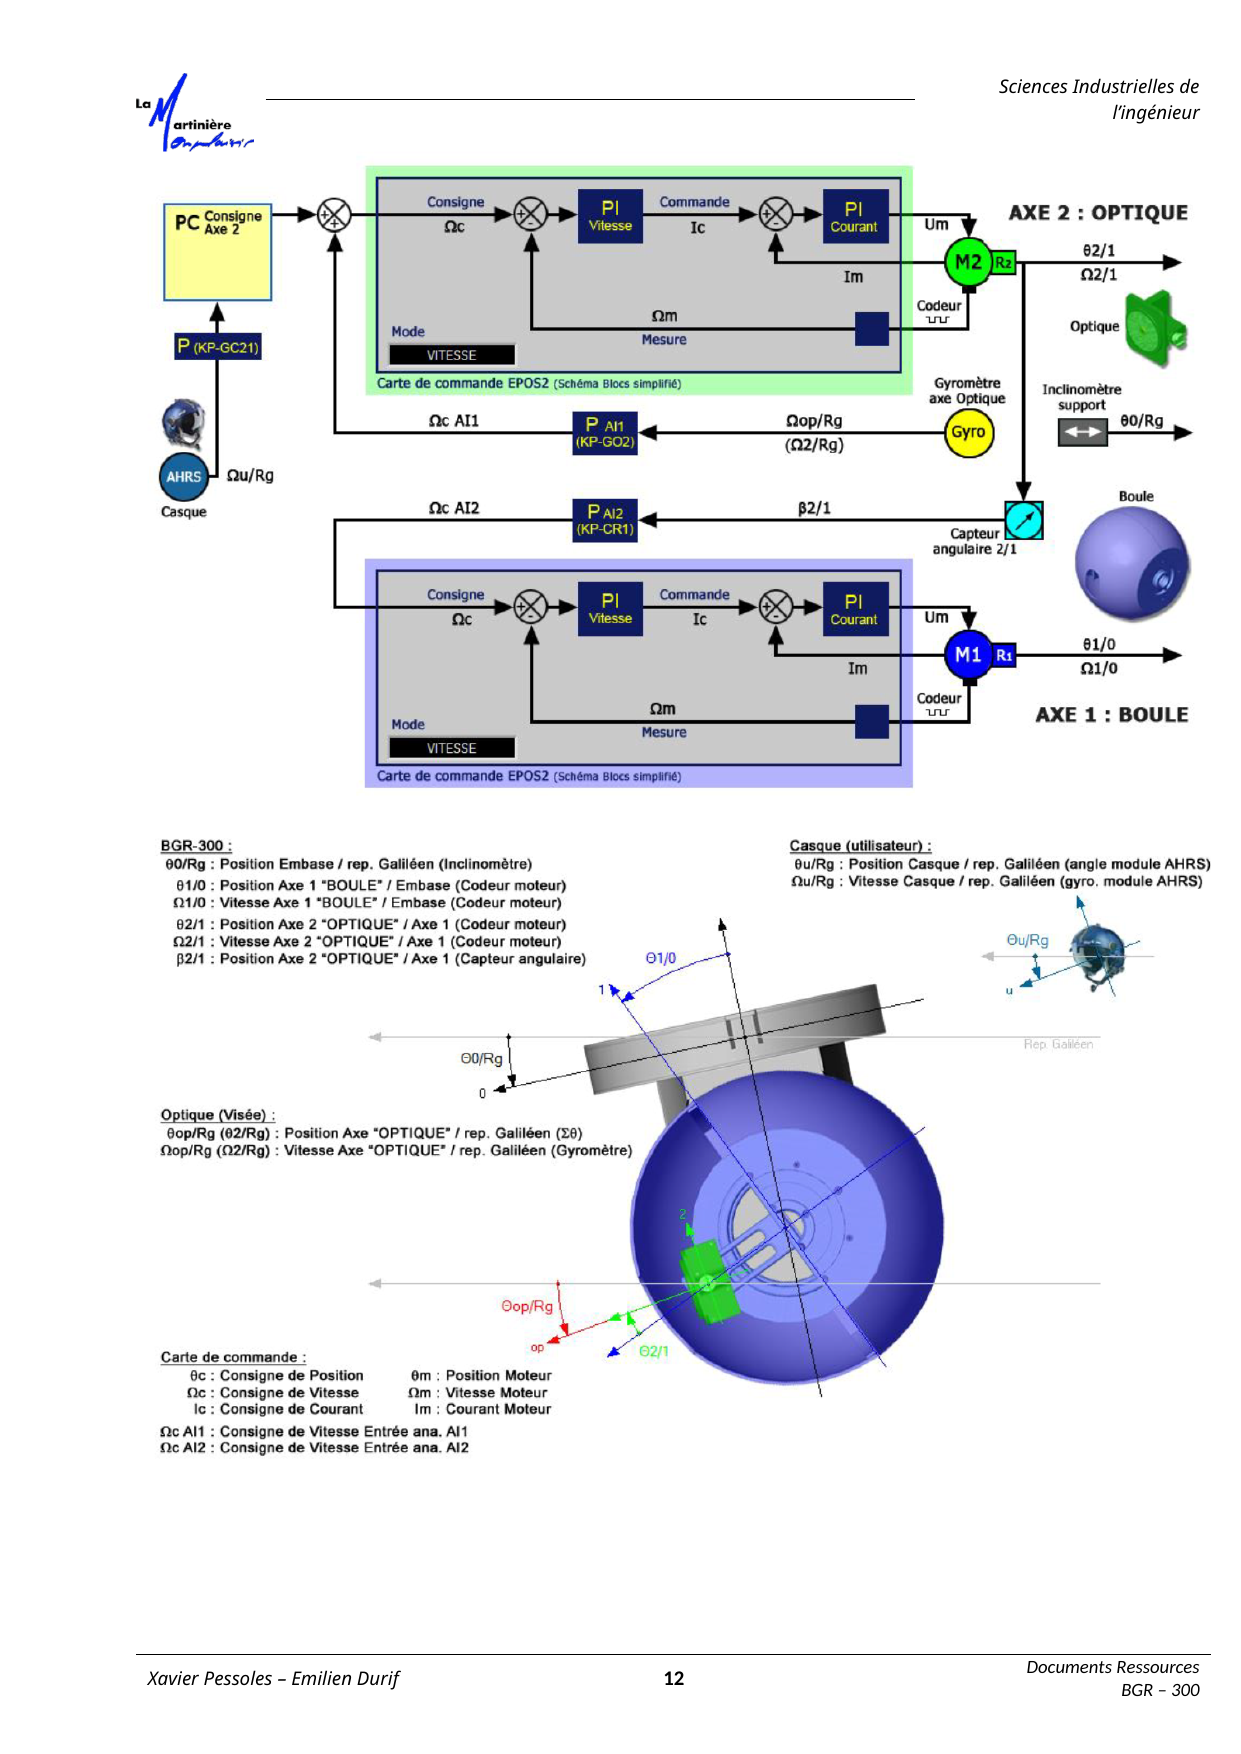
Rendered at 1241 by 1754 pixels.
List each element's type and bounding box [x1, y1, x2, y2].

picture [136, 73, 254, 171]
